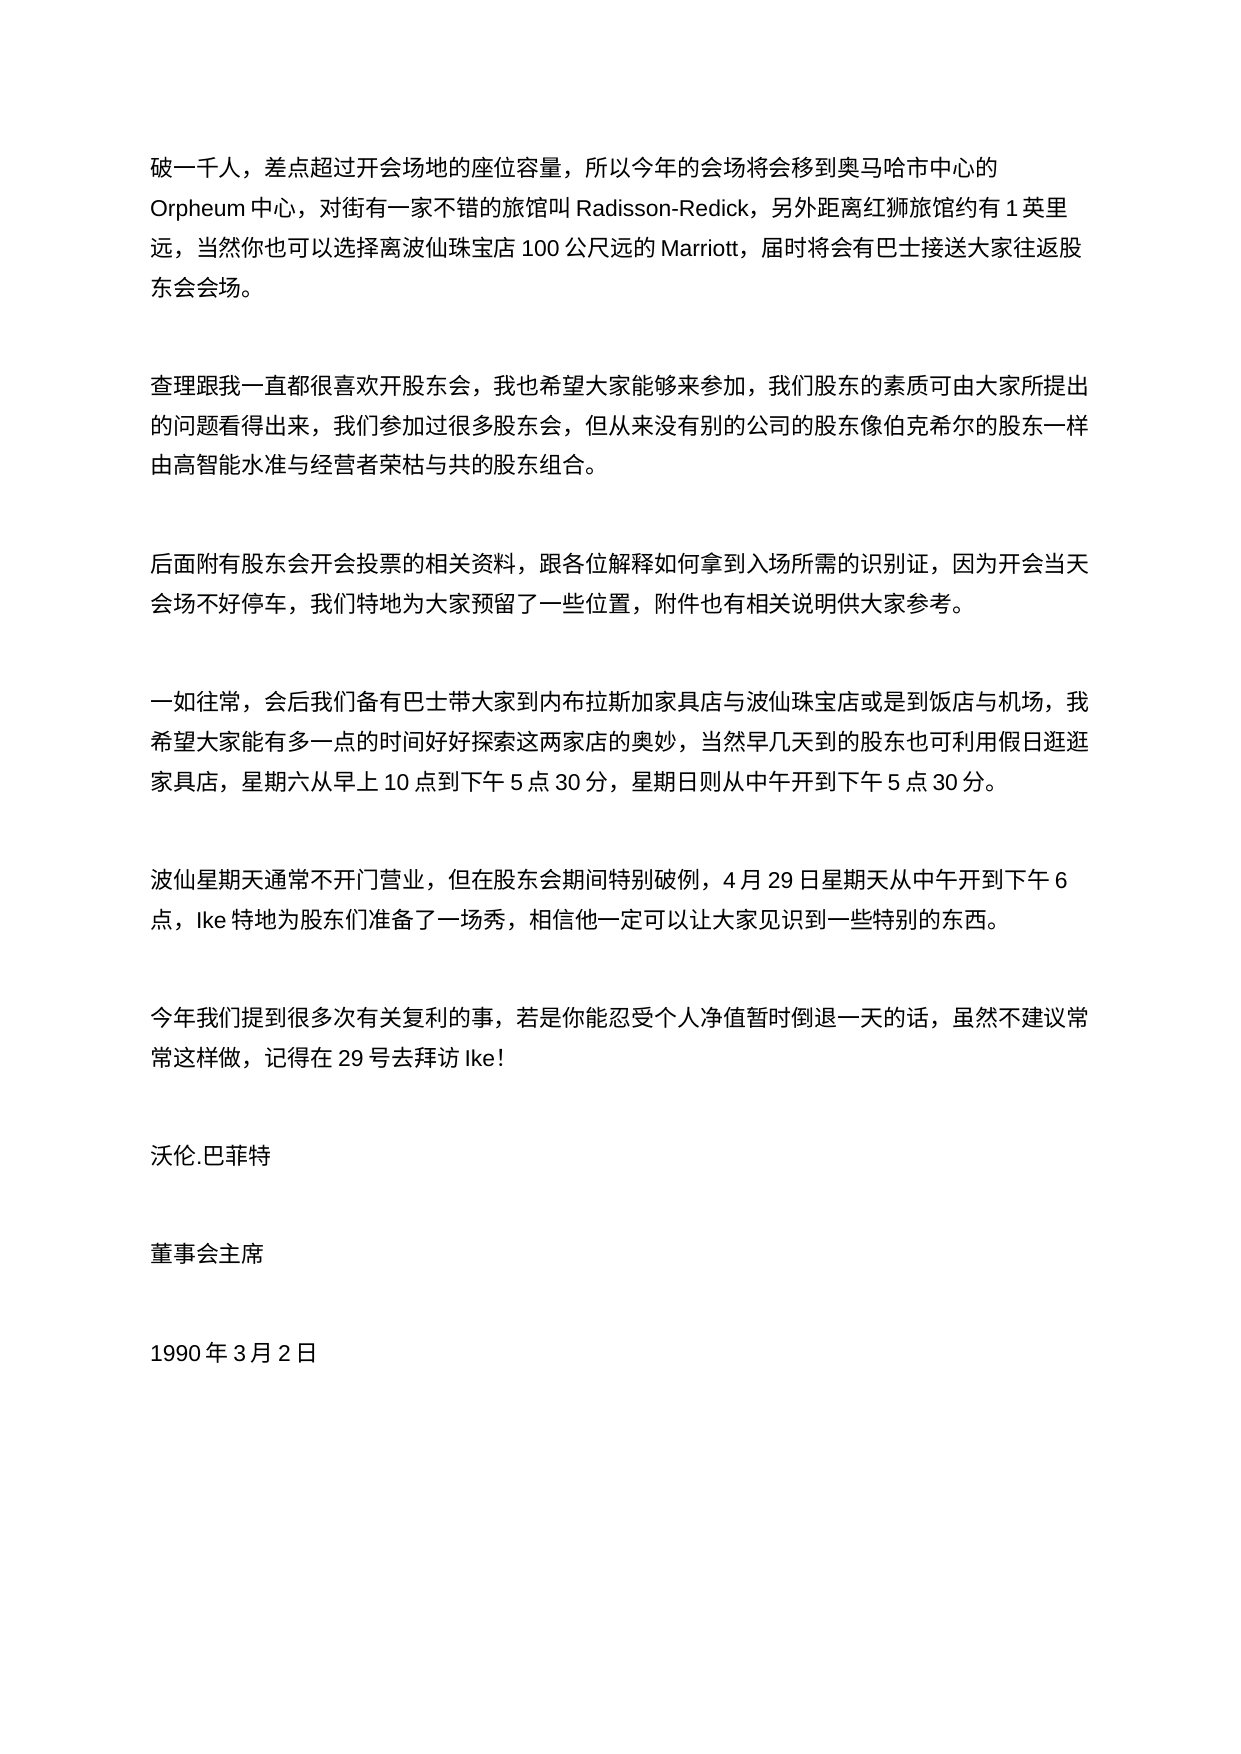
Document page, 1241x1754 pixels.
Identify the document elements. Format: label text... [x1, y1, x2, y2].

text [150, 150, 1090, 303]
text 一如往常，会后我们备有巴士带大家到内布拉斯加家具店与波仙珠宝店或是到饭店与机场，我希望大家能有多一点的时间好好探索这两家店的奥妙，当然早几天到的股东也可利用假日逛逛家具店，星期六从早上10点到下午5点30分，星期日则从中午开到下午5点30分。 [150, 684, 1090, 797]
text 后面附有股东会开会投票的相关资料，跟各位解释如何拿到入场所需的识别证，因为开会当天会场不好停车，我们特地为大家预留了一些位置，附件也有相关说明供大家参考。 [150, 546, 1090, 619]
text 沃伦.巴菲特 [150, 1138, 1090, 1171]
text 董事会主席 [150, 1236, 1090, 1269]
text 查理跟我一直都很喜欢开股东会，我也希望大家能够来参加，我们股东的素质可由大家所提出的问题看得出来，我们参加过很多股东会，但从来没有别的公司的股东像伯克希尔的股东一样由高智能水准与经营者荣枯与共的股东组合。 [150, 368, 1090, 481]
text 波仙星期天通常不开门营业，但在股东会期间特别破例，4月29日星期天从中午开到下午6点，Ike特地为股东们准备了一场秀，相信他一定可以让大家见识到一些特别的东西。 [150, 862, 1090, 935]
text 1990年3月2日 [150, 1334, 1090, 1368]
text 今年我们提到很多次有关复利的事，若是你能忍受个人净值暂时倒退一天的话，虽然不建议常常这样做，记得在29号去拜访Ike！ [150, 1000, 1090, 1073]
